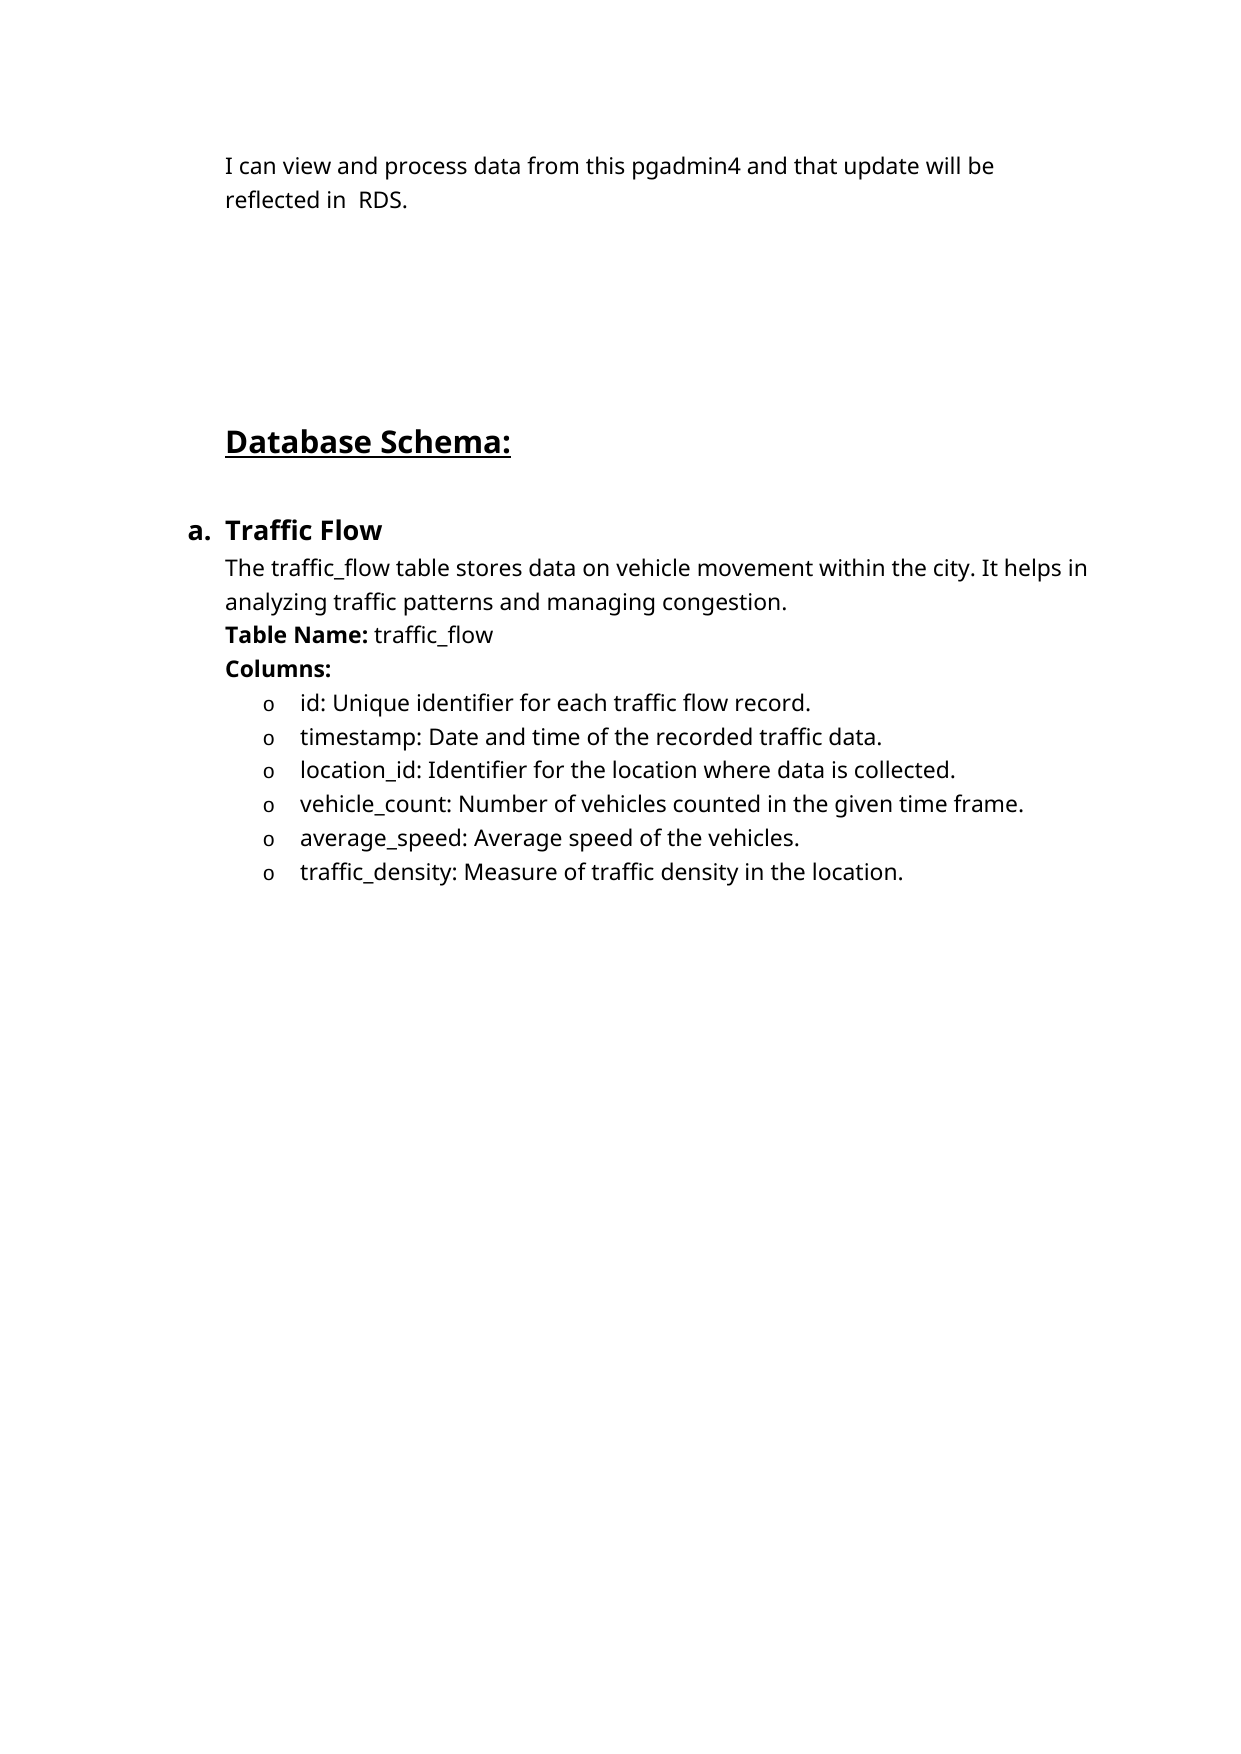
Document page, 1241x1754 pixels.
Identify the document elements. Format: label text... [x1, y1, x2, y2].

list I can view and process data from this pgadmin4 and that update will be reflected in RDS. [225, 150, 1090, 215]
list location_id: Identifier for the location where data is collected. [262, 754, 1090, 785]
list Table Name: traffic_flow [225, 619, 1090, 650]
list vehicle_count: Number of vehicles counted in the given time frame. [262, 788, 1090, 819]
list Database Schema: [225, 420, 1090, 463]
list Traffic Flow [187, 512, 1090, 549]
list Columns: [225, 653, 1090, 684]
list timestamp: Date and time of the recorded traffic data. [262, 720, 1090, 752]
list traffic_density: Measure of traffic density in the location. [262, 855, 1090, 887]
list average_speed: Average speed of the vehicles. [262, 822, 1090, 853]
list The traffic_flow table stores data on vehicle movement within the city. It helps in analyzing traffic patterns and managing congestion. [225, 552, 1090, 617]
list id: Unique identifier for each traffic flow record. [262, 687, 1090, 718]
